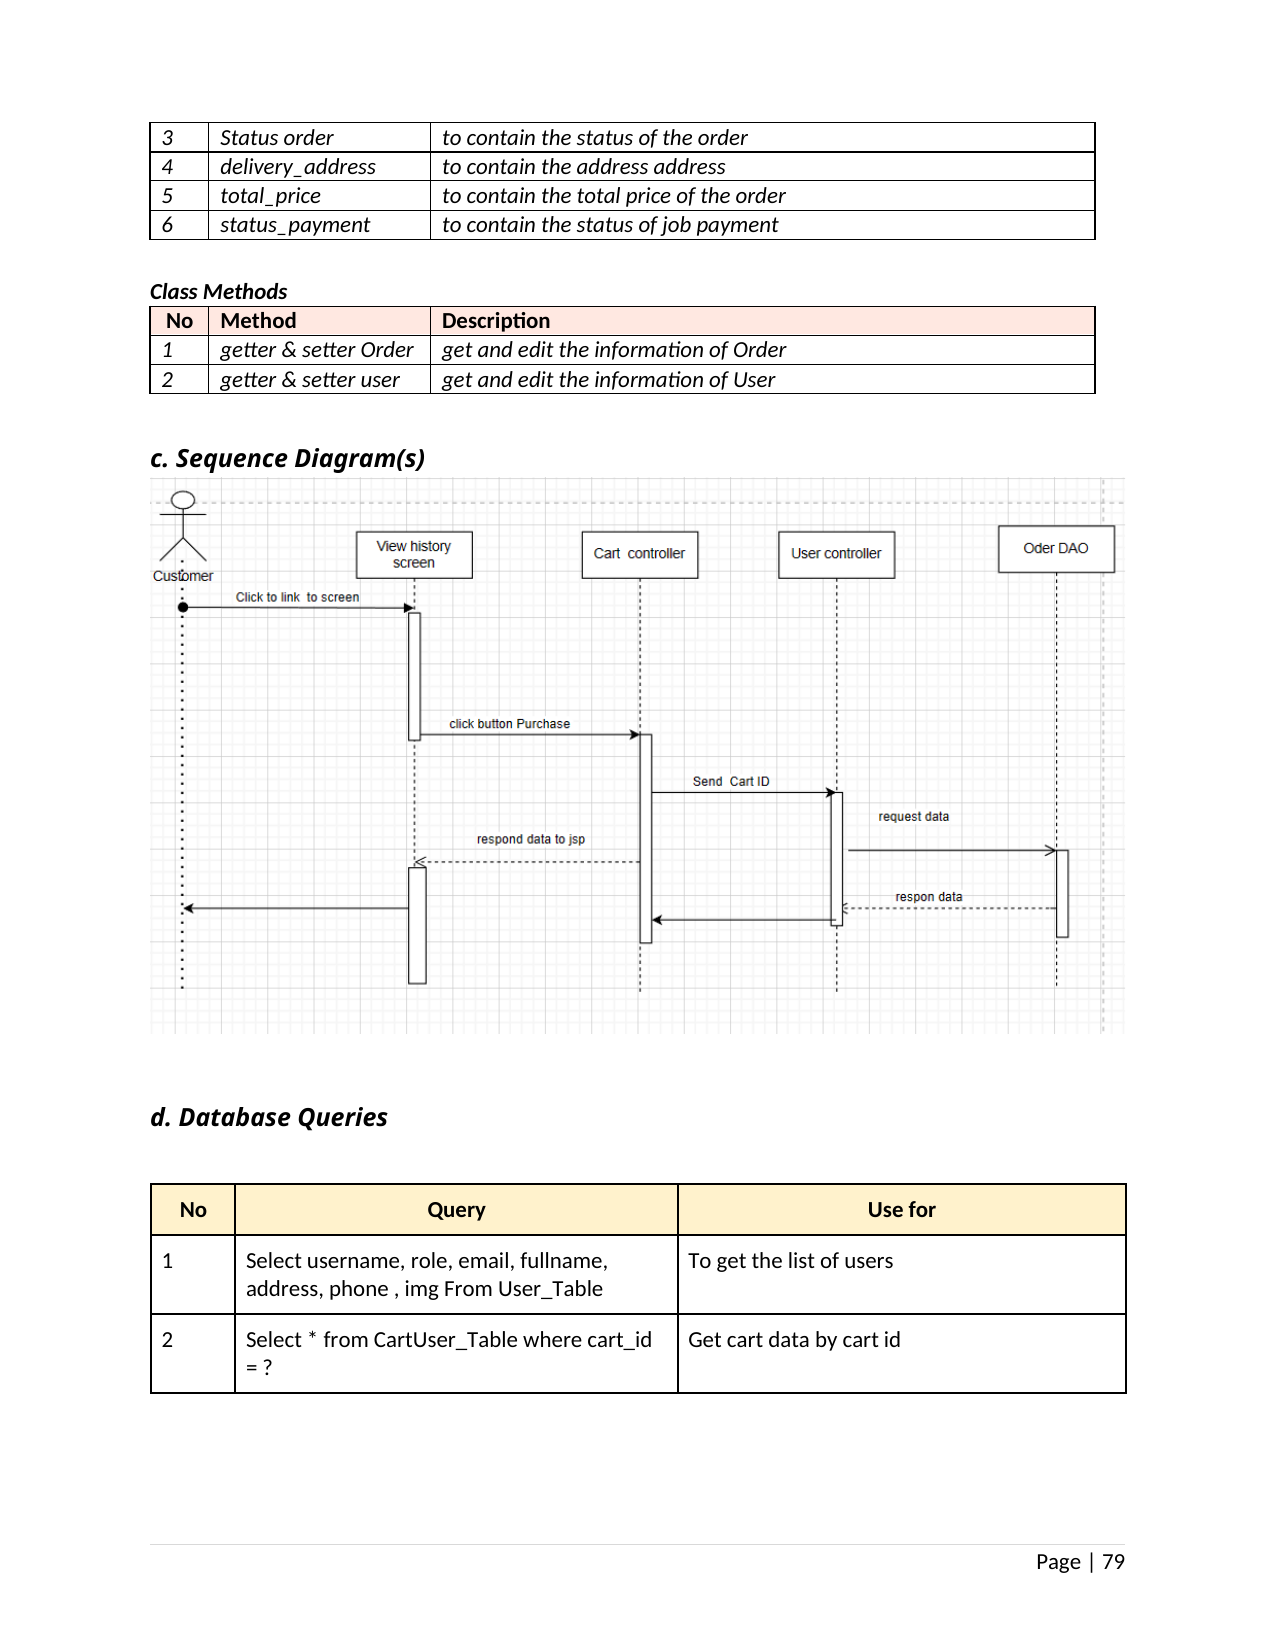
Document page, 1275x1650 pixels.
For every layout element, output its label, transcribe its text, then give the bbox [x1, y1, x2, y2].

table_cell 4 [151, 153, 208, 180]
table_cell Get cart data by cart id [679, 1315, 1125, 1392]
table_cell 3 [151, 123, 208, 151]
table_cell status_payment [209, 211, 430, 238]
table_cell getter & setter Order [209, 336, 430, 364]
table_cell to contain the status of job payment [431, 211, 1094, 238]
table_cell getter & setter user [209, 365, 430, 393]
table_cell 2 [152, 1315, 234, 1392]
table_cell total_price [209, 181, 430, 209]
table_cell to contain the address address [431, 153, 1094, 180]
table_cell to contain the status of the order [431, 123, 1094, 151]
table_cell 2 [151, 365, 208, 393]
table_cell 6 [151, 211, 208, 238]
text Class Methods [150, 277, 1125, 306]
table_cell delivery_address [209, 153, 430, 180]
table_cell 1 [152, 1236, 234, 1313]
subtitle d. Database Queries [150, 1099, 1125, 1133]
table_cell 1 [151, 336, 208, 364]
picture [150, 477, 1125, 1034]
table_header Use for [679, 1185, 1125, 1234]
table_cell Select * from CartUser_Table where cart_id = ? [236, 1315, 677, 1392]
table_header No [152, 1185, 234, 1234]
table_cell To get the list of users [679, 1236, 1125, 1313]
table_cell Status order [209, 123, 430, 151]
table_header Query [236, 1185, 677, 1234]
table_cell to contain the total price of the order [431, 181, 1094, 209]
table_cell 5 [151, 181, 208, 209]
table_header Description [431, 307, 1094, 334]
subtitle c. Sequence Diagram(s) [150, 441, 1125, 475]
table_header No [151, 307, 208, 334]
table_cell Select username, role, email, fullname, address, phone , img From User_Table [236, 1236, 677, 1313]
table_cell get and edit the information of Order [431, 336, 1094, 364]
table_header Method [209, 307, 430, 334]
table_cell get and edit the information of User [431, 365, 1094, 393]
